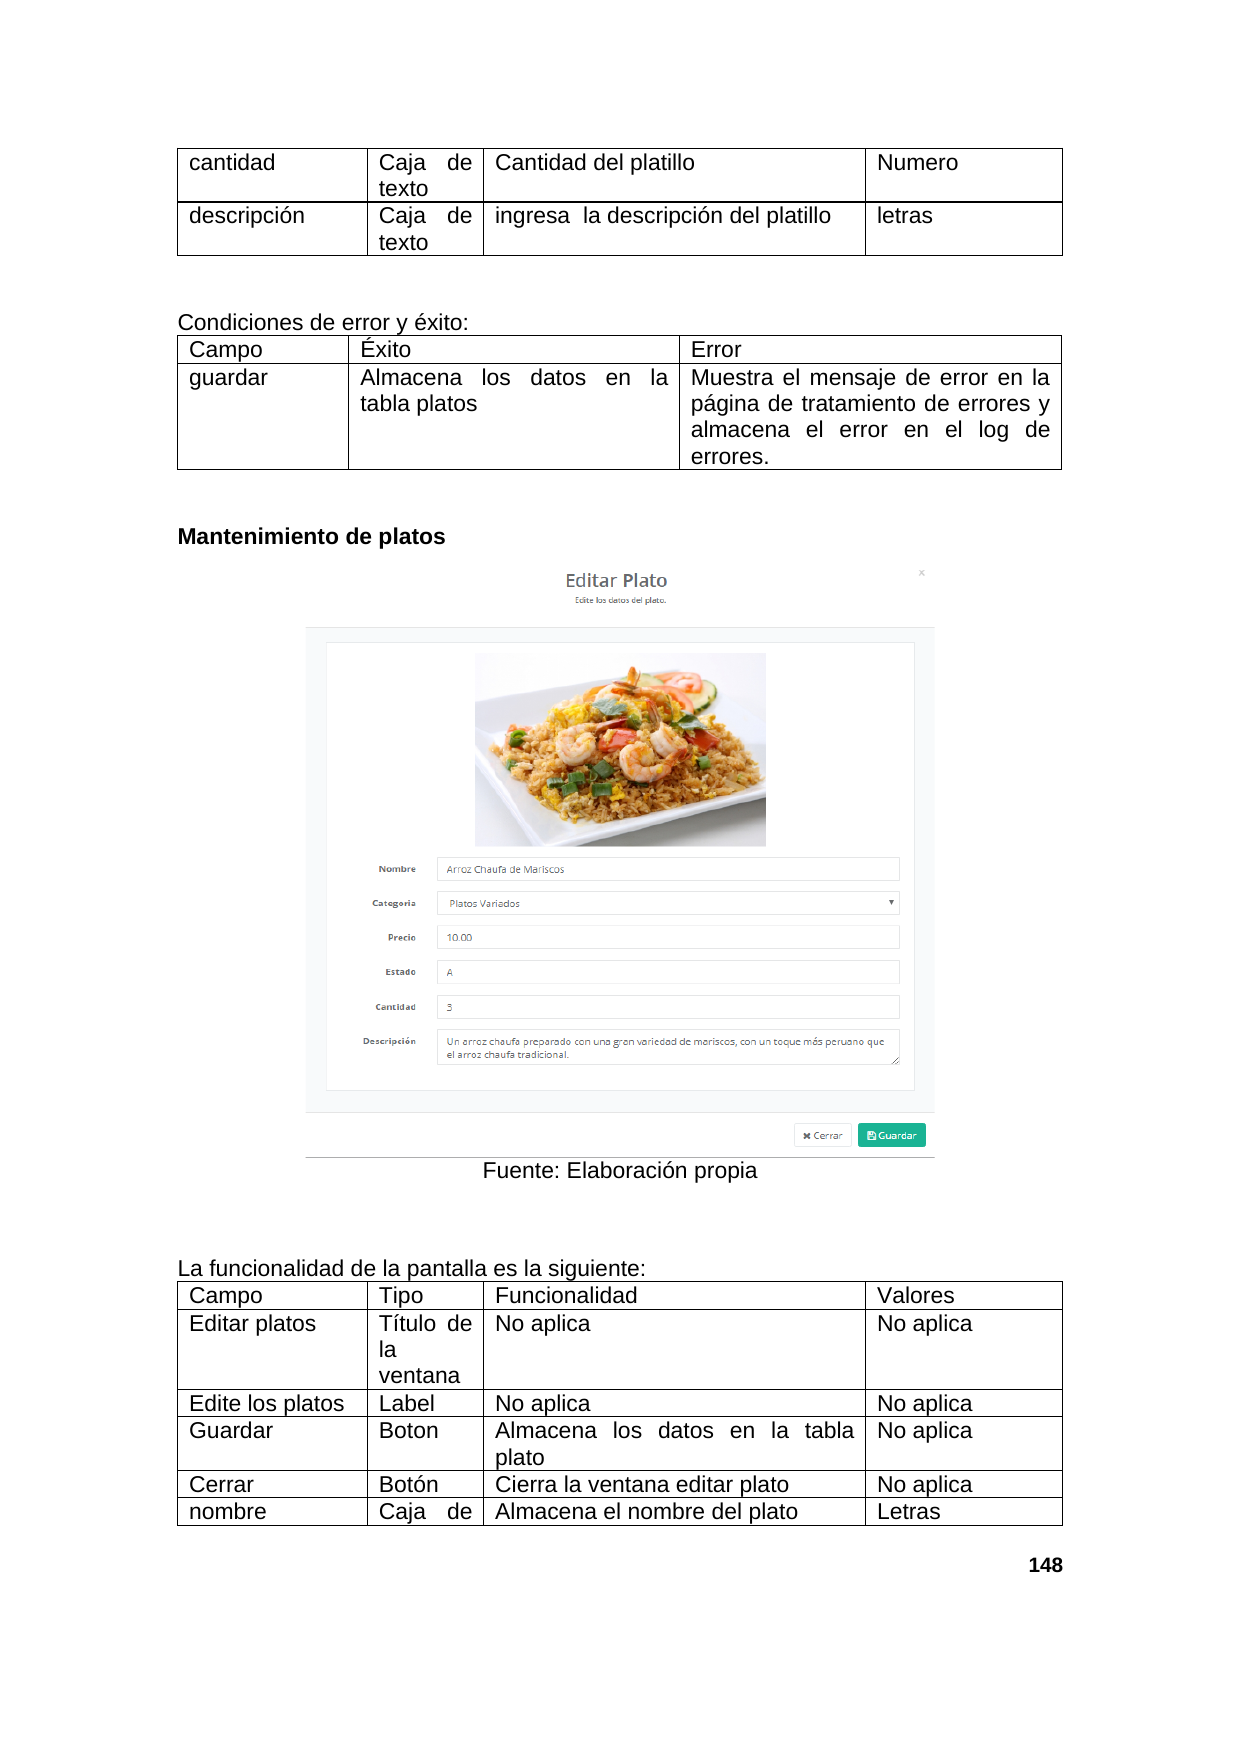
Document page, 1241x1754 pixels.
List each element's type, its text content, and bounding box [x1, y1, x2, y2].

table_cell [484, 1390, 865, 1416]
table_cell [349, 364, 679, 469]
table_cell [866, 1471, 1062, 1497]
picture [305, 549, 935, 1158]
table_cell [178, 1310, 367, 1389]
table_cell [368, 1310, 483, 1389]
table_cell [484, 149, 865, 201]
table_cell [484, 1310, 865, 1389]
text La funcionalidad de la pantalla es la siguiente: [177, 1255, 1063, 1281]
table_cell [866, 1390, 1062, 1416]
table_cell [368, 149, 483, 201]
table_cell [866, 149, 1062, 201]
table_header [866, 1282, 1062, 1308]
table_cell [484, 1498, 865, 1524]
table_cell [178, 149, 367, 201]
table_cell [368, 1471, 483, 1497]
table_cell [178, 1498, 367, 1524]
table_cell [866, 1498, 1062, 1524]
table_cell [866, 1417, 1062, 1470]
text Mantenimiento de platos [177, 523, 1063, 549]
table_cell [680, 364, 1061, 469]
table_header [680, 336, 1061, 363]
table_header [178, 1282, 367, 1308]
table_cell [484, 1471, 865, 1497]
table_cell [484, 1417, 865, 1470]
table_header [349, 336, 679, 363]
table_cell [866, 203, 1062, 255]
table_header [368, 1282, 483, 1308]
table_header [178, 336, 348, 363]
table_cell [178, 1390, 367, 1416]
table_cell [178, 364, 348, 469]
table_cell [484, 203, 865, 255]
text Condiciones de error y éxito: [177, 309, 1063, 335]
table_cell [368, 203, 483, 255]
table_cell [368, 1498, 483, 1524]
text Fuente: Elaboración propia [177, 1157, 1063, 1184]
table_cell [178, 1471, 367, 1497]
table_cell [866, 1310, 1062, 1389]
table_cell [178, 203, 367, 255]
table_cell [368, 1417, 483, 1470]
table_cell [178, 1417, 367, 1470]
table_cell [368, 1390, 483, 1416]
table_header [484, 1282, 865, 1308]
